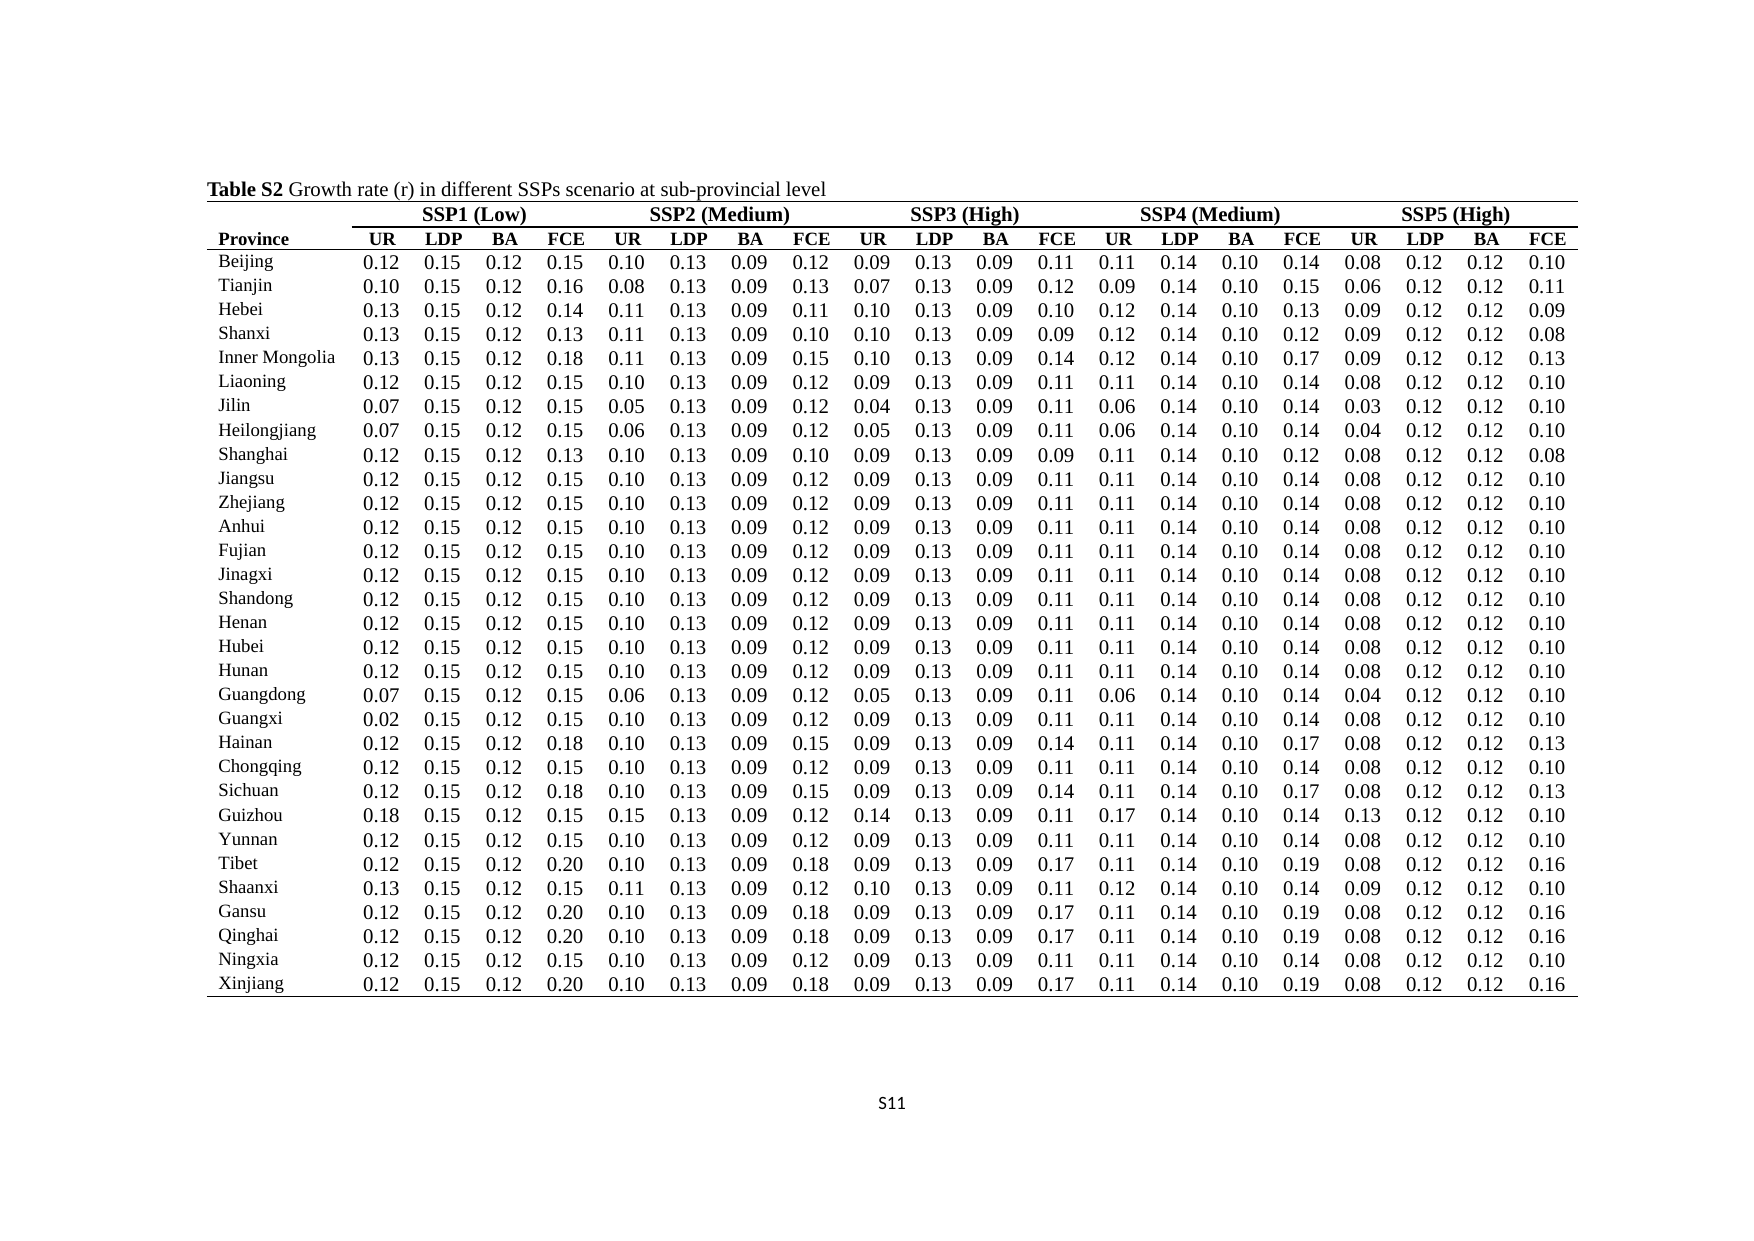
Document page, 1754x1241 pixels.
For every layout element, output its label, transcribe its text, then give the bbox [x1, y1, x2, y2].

table_cell 0.09 [720, 370, 781, 394]
table_cell 0.12 [781, 683, 842, 707]
table_cell 0.14 [1272, 587, 1333, 611]
table_cell 0.12 [474, 683, 535, 707]
table_cell 0.10 [1210, 491, 1272, 515]
table_cell 0.12 [1026, 274, 1087, 298]
table_cell 0.12 [1395, 707, 1456, 731]
table_cell 0.11 [1026, 683, 1087, 707]
table_cell 0.13 [904, 707, 965, 731]
table_cell 0.13 [658, 467, 719, 491]
table_cell 0.12 [781, 539, 842, 563]
table_cell 0.09 [842, 443, 903, 467]
table_cell 0.09 [720, 972, 781, 996]
table_header SSP5 (High) [1333, 202, 1578, 226]
table_cell 0.09 [1333, 346, 1394, 370]
table_cell 0.04 [1333, 683, 1394, 707]
table_cell 0.09 [965, 419, 1026, 442]
table_cell 0.13 [904, 972, 965, 996]
table_cell 0.11 [1026, 948, 1087, 972]
table_cell 0.09 [1333, 298, 1394, 322]
table_cell 0.09 [965, 274, 1026, 298]
table_cell 0.15 [535, 659, 597, 683]
table_cell 0.10 [597, 563, 658, 587]
table_cell Hebei [207, 298, 352, 322]
table_cell 0.09 [720, 394, 781, 418]
table_cell Shandong [207, 587, 352, 611]
table_cell 0.14 [1149, 611, 1210, 635]
table_cell Sichuan [207, 779, 352, 803]
table_cell 0.12 [1456, 346, 1517, 370]
table_cell 0.11 [1088, 611, 1149, 635]
table_cell 0.12 [1088, 876, 1149, 900]
table_cell 0.12 [474, 467, 535, 491]
table_cell 0.12 [474, 394, 535, 418]
table_cell 0.10 [1210, 779, 1272, 803]
table_cell 0.09 [720, 419, 781, 442]
table_cell 0.20 [535, 852, 597, 876]
table_cell FCE [781, 228, 842, 249]
table_cell 0.12 [781, 804, 842, 827]
table_cell 0.14 [535, 298, 597, 322]
table_cell 0.13 [658, 346, 719, 370]
table_cell 0.09 [965, 346, 1026, 370]
table_cell 0.09 [842, 611, 903, 635]
table_cell 0.12 [474, 707, 535, 731]
table_cell 0.10 [1517, 683, 1578, 707]
table_cell 0.10 [1210, 394, 1272, 418]
table_cell 0.07 [352, 419, 413, 442]
table_cell 0.10 [1517, 635, 1578, 659]
table_cell 0.12 [1395, 563, 1456, 587]
table_cell 0.10 [842, 346, 903, 370]
table_cell 0.15 [413, 370, 474, 394]
table_cell Inner Mongolia [207, 346, 352, 370]
table_cell 0.15 [413, 515, 474, 539]
table_cell 0.14 [1272, 707, 1333, 731]
table_cell 0.12 [474, 611, 535, 635]
table_cell 0.13 [904, 659, 965, 683]
table_cell 0.12 [1395, 804, 1456, 827]
table_cell 0.13 [904, 852, 965, 876]
table_cell 0.13 [658, 804, 719, 827]
table_cell Xinjiang [207, 972, 352, 996]
table_cell 0.10 [1210, 274, 1272, 298]
table_cell BA [720, 228, 781, 249]
table_cell 0.13 [658, 731, 719, 755]
table_cell 0.13 [658, 587, 719, 611]
table_cell 0.19 [1272, 900, 1333, 924]
table_cell 0.12 [474, 250, 535, 274]
table_cell 0.11 [1026, 515, 1087, 539]
table_cell 0.14 [1149, 755, 1210, 779]
table_cell 0.10 [1517, 755, 1578, 779]
table_cell 0.12 [352, 924, 413, 948]
table_cell 0.14 [1149, 659, 1210, 683]
table_cell 0.12 [352, 250, 413, 274]
table_cell 0.10 [1210, 346, 1272, 370]
table_cell 0.12 [1456, 707, 1517, 731]
table_cell 0.15 [413, 587, 474, 611]
table_cell 0.06 [1088, 394, 1149, 418]
table_cell Shaanxi [207, 876, 352, 900]
table_cell 0.13 [904, 804, 965, 827]
table_cell 0.11 [1088, 707, 1149, 731]
table_cell 0.12 [352, 755, 413, 779]
table_cell 0.11 [1088, 779, 1149, 803]
table_cell 0.11 [1026, 755, 1087, 779]
table_cell 0.15 [535, 876, 597, 900]
table_cell 0.12 [1456, 443, 1517, 467]
table_cell 0.10 [1517, 804, 1578, 827]
table_cell BA [474, 228, 535, 249]
table_cell 0.19 [1272, 852, 1333, 876]
table_cell 0.13 [781, 274, 842, 298]
table_cell 0.12 [1456, 587, 1517, 611]
table_cell 0.13 [904, 467, 965, 491]
table_cell 0.12 [474, 563, 535, 587]
table_cell 0.10 [597, 972, 658, 996]
table_cell 0.18 [781, 972, 842, 996]
table_cell Tianjin [207, 274, 352, 298]
table_cell 0.10 [1517, 948, 1578, 972]
table_cell 0.14 [1272, 491, 1333, 515]
table_cell 0.10 [1517, 515, 1578, 539]
table_cell 0.12 [352, 948, 413, 972]
table_cell 0.09 [965, 515, 1026, 539]
table_cell 0.13 [658, 779, 719, 803]
table_cell 0.12 [352, 370, 413, 394]
table_cell 0.10 [597, 539, 658, 563]
table_cell 0.13 [1333, 804, 1394, 827]
table_cell 0.10 [1210, 948, 1272, 972]
table_cell 0.13 [658, 419, 719, 442]
table_cell 0.14 [842, 804, 903, 827]
table_cell 0.10 [1210, 611, 1272, 635]
table_cell 0.09 [842, 467, 903, 491]
table_cell FCE [1272, 228, 1333, 249]
table_cell 0.12 [1456, 539, 1517, 563]
table_cell 0.13 [904, 948, 965, 972]
table_cell 0.08 [1333, 972, 1394, 996]
table_cell 0.10 [1210, 659, 1272, 683]
table_cell 0.10 [1517, 370, 1578, 394]
table_cell 0.13 [904, 515, 965, 539]
table_cell 0.08 [1333, 731, 1394, 755]
table_cell 0.18 [781, 924, 842, 948]
table_cell 0.10 [1210, 900, 1272, 924]
table_cell 0.13 [658, 370, 719, 394]
table_cell 0.09 [1026, 322, 1087, 346]
table_header [207, 202, 352, 226]
table_cell 0.14 [1272, 948, 1333, 972]
table_cell 0.15 [781, 346, 842, 370]
table_cell 0.14 [1026, 346, 1087, 370]
table_cell 0.10 [597, 731, 658, 755]
table_cell 0.09 [720, 804, 781, 827]
table_cell 0.15 [413, 804, 474, 827]
table_cell 0.12 [1395, 467, 1456, 491]
table_cell 0.11 [1088, 635, 1149, 659]
table_cell 0.15 [413, 346, 474, 370]
table_cell 0.08 [1333, 900, 1394, 924]
table_cell 0.09 [842, 539, 903, 563]
table_cell 0.09 [965, 467, 1026, 491]
table_cell 0.12 [352, 443, 413, 467]
table_cell 0.12 [1395, 900, 1456, 924]
table_cell Guizhou [207, 804, 352, 827]
table_cell 0.12 [474, 779, 535, 803]
table_cell 0.09 [720, 322, 781, 346]
table_cell 0.12 [1395, 394, 1456, 418]
table_cell 0.12 [1395, 539, 1456, 563]
table_cell 0.12 [1395, 755, 1456, 779]
table_cell 0.15 [535, 804, 597, 827]
table_cell 0.12 [352, 779, 413, 803]
table_cell 0.11 [1088, 924, 1149, 948]
table_cell 0.14 [1149, 515, 1210, 539]
table_cell 0.09 [965, 370, 1026, 394]
table_cell 0.09 [842, 948, 903, 972]
table_cell 0.12 [781, 467, 842, 491]
table_cell 0.14 [1272, 370, 1333, 394]
table_cell 0.15 [413, 972, 474, 996]
table_cell 0.09 [720, 274, 781, 298]
table_cell 0.10 [1210, 250, 1272, 274]
table_cell Anhui [207, 515, 352, 539]
table_cell 0.09 [720, 828, 781, 852]
table_cell 0.09 [1333, 322, 1394, 346]
table_cell 0.09 [842, 659, 903, 683]
table_cell 0.09 [965, 635, 1026, 659]
table_cell Yunnan [207, 828, 352, 852]
table_cell Fujian [207, 539, 352, 563]
table_cell 0.14 [1272, 659, 1333, 683]
table_cell 0.11 [1026, 659, 1087, 683]
table_cell 0.10 [1210, 755, 1272, 779]
table_cell 0.13 [658, 683, 719, 707]
table_cell 0.10 [597, 659, 658, 683]
table_cell 0.09 [842, 779, 903, 803]
table_cell 0.13 [904, 250, 965, 274]
table_cell 0.12 [1456, 370, 1517, 394]
table_cell 0.12 [1456, 322, 1517, 346]
table_cell 0.09 [720, 611, 781, 635]
table_cell 0.15 [535, 539, 597, 563]
table_cell FCE [1026, 228, 1087, 249]
table_cell 0.15 [413, 828, 474, 852]
table_cell 0.14 [1272, 419, 1333, 442]
table_cell LDP [413, 228, 474, 249]
table_cell 0.13 [904, 419, 965, 442]
table_cell 0.14 [1149, 419, 1210, 442]
table_cell 0.10 [597, 515, 658, 539]
table_cell 0.09 [1517, 298, 1578, 322]
table_cell 0.16 [1517, 972, 1578, 996]
table_cell 0.16 [535, 274, 597, 298]
table_cell 0.13 [904, 443, 965, 467]
table_cell 0.12 [474, 876, 535, 900]
table_cell 0.10 [842, 322, 903, 346]
table_cell 0.08 [1333, 852, 1394, 876]
table_cell 0.12 [1395, 587, 1456, 611]
table_cell 0.10 [842, 298, 903, 322]
table_cell Liaoning [207, 370, 352, 394]
table_cell 0.15 [413, 298, 474, 322]
table_cell 0.13 [658, 876, 719, 900]
table_cell 0.11 [1026, 370, 1087, 394]
table_cell 0.06 [597, 683, 658, 707]
table_cell 0.10 [1210, 852, 1272, 876]
table_cell 0.09 [720, 250, 781, 274]
table_cell 0.13 [658, 972, 719, 996]
table_cell 0.13 [904, 587, 965, 611]
table_cell 0.12 [352, 539, 413, 563]
table_cell 0.12 [474, 419, 535, 442]
table_cell 0.12 [1456, 972, 1517, 996]
table_cell 0.12 [781, 515, 842, 539]
table_cell 0.13 [904, 900, 965, 924]
table_cell 0.07 [352, 394, 413, 418]
table_cell 0.11 [1088, 972, 1149, 996]
table_cell 0.09 [965, 587, 1026, 611]
table_cell 0.12 [352, 563, 413, 587]
table_cell 0.13 [658, 322, 719, 346]
table_cell 0.13 [1272, 298, 1333, 322]
table_cell 0.13 [904, 322, 965, 346]
table_cell 0.12 [1456, 515, 1517, 539]
table_cell 0.11 [1088, 731, 1149, 755]
table_cell 0.11 [1088, 539, 1149, 563]
table_cell 0.15 [413, 876, 474, 900]
table_cell 0.15 [535, 419, 597, 442]
table_cell 0.20 [535, 972, 597, 996]
table_cell 0.12 [352, 659, 413, 683]
table_cell 0.09 [720, 779, 781, 803]
table_cell 0.12 [1456, 900, 1517, 924]
table_cell 0.15 [413, 322, 474, 346]
table_cell 0.09 [720, 635, 781, 659]
table_cell 0.13 [904, 491, 965, 515]
table_cell 0.09 [965, 852, 1026, 876]
table_cell 0.09 [720, 900, 781, 924]
table_cell 0.13 [1517, 779, 1578, 803]
table_cell 0.14 [1149, 443, 1210, 467]
table_cell 0.13 [904, 635, 965, 659]
table_cell 0.10 [1210, 683, 1272, 707]
table_cell Hunan [207, 659, 352, 683]
table_cell Hubei [207, 635, 352, 659]
table_cell 0.17 [1026, 924, 1087, 948]
table_cell 0.09 [720, 948, 781, 972]
table_cell 0.05 [842, 683, 903, 707]
table_cell 0.11 [1517, 274, 1578, 298]
table_cell Henan [207, 611, 352, 635]
table_cell 0.11 [1026, 876, 1087, 900]
table_cell 0.10 [1210, 587, 1272, 611]
table_cell 0.08 [1333, 779, 1394, 803]
table_cell 0.12 [1395, 924, 1456, 948]
table_cell 0.15 [535, 635, 597, 659]
table_cell 0.12 [781, 491, 842, 515]
table_cell 0.07 [842, 274, 903, 298]
table_cell Guangxi [207, 707, 352, 731]
table_cell 0.09 [965, 828, 1026, 852]
table_cell 0.10 [1517, 587, 1578, 611]
table_cell 0.12 [352, 635, 413, 659]
table_cell Beijing [207, 250, 352, 274]
text Table S2 Growth rate (r) in different SSPs scenario at sub-provincial level [207, 177, 1577, 201]
table_cell 0.10 [1517, 828, 1578, 852]
table_header SSP2 (Medium) [597, 202, 842, 226]
table_cell 0.19 [1272, 924, 1333, 948]
table_cell Shanxi [207, 322, 352, 346]
table_cell 0.11 [1088, 563, 1149, 587]
table_cell 0.10 [597, 779, 658, 803]
table_cell 0.12 [1395, 250, 1456, 274]
table_cell 0.09 [842, 972, 903, 996]
table_cell 0.12 [474, 852, 535, 876]
table_cell 0.09 [965, 322, 1026, 346]
table_cell 0.15 [413, 394, 474, 418]
table_cell 0.14 [1272, 876, 1333, 900]
table_cell 0.08 [1333, 755, 1394, 779]
table_cell 0.12 [1395, 779, 1456, 803]
table_cell Qinghai [207, 924, 352, 948]
table_cell 0.15 [535, 394, 597, 418]
table_cell 0.10 [597, 828, 658, 852]
table_cell 0.12 [352, 587, 413, 611]
table_cell 0.11 [1088, 587, 1149, 611]
table_cell 0.14 [1272, 755, 1333, 779]
table_cell 0.13 [904, 394, 965, 418]
table_cell 0.10 [597, 587, 658, 611]
table_cell 0.14 [1149, 828, 1210, 852]
table_cell 0.09 [842, 755, 903, 779]
table_cell 0.12 [474, 755, 535, 779]
table_cell 0.11 [1088, 443, 1149, 467]
table_cell 0.10 [597, 467, 658, 491]
table_cell 0.15 [781, 731, 842, 755]
table_cell 0.14 [1026, 779, 1087, 803]
table_cell 0.14 [1272, 804, 1333, 827]
table_cell 0.08 [1517, 322, 1578, 346]
table_cell 0.14 [1149, 587, 1210, 611]
table_cell 0.12 [781, 370, 842, 394]
table_cell 0.09 [842, 370, 903, 394]
table_cell 0.12 [1456, 563, 1517, 587]
table_cell 0.17 [1088, 804, 1149, 827]
table_cell 0.15 [535, 370, 597, 394]
table_cell 0.12 [781, 755, 842, 779]
table_cell 0.12 [781, 563, 842, 587]
table_cell 0.14 [1149, 707, 1210, 731]
table_cell 0.09 [720, 346, 781, 370]
table_cell Zhejiang [207, 491, 352, 515]
table_cell 0.15 [413, 539, 474, 563]
table_cell 0.11 [781, 298, 842, 322]
table_cell 0.11 [1088, 467, 1149, 491]
table_cell 0.15 [413, 419, 474, 442]
table_cell 0.13 [1517, 731, 1578, 755]
table_cell 0.15 [535, 611, 597, 635]
table_cell 0.11 [1026, 707, 1087, 731]
table_cell 0.12 [474, 924, 535, 948]
table_cell 0.10 [1210, 539, 1272, 563]
table_cell 0.12 [1395, 443, 1456, 467]
table_cell 0.12 [1456, 274, 1517, 298]
table_cell 0.12 [474, 274, 535, 298]
table_cell 0.09 [965, 876, 1026, 900]
table_cell 0.09 [720, 659, 781, 683]
table_cell 0.14 [1026, 731, 1087, 755]
table_cell 0.12 [474, 972, 535, 996]
table_cell 0.11 [1088, 852, 1149, 876]
table_cell 0.12 [1395, 683, 1456, 707]
table_cell 0.11 [1026, 587, 1087, 611]
table_cell 0.12 [1456, 755, 1517, 779]
table_cell 0.11 [1026, 491, 1087, 515]
table_cell 0.12 [1088, 346, 1149, 370]
table_cell 0.10 [1210, 443, 1272, 467]
table_cell 0.13 [658, 563, 719, 587]
table_cell 0.13 [658, 755, 719, 779]
table_cell 0.11 [1088, 828, 1149, 852]
table_cell 0.12 [352, 852, 413, 876]
table_cell 0.12 [1395, 635, 1456, 659]
table_cell 0.14 [1149, 948, 1210, 972]
table_cell 0.15 [413, 274, 474, 298]
table_cell 0.13 [904, 274, 965, 298]
table_cell 0.09 [965, 972, 1026, 996]
table_cell 0.11 [1026, 467, 1087, 491]
table_cell 0.10 [781, 443, 842, 467]
table_cell Jiangsu [207, 467, 352, 491]
table_cell 0.09 [842, 707, 903, 731]
table_cell Jilin [207, 394, 352, 418]
table_cell 0.15 [413, 491, 474, 515]
table_cell 0.11 [1026, 419, 1087, 442]
table_cell 0.10 [1517, 394, 1578, 418]
table_cell 0.09 [720, 515, 781, 539]
table_cell 0.14 [1149, 804, 1210, 827]
table_cell 0.12 [474, 804, 535, 827]
table_cell 0.12 [781, 659, 842, 683]
table_cell 0.14 [1272, 539, 1333, 563]
table_cell 0.13 [904, 828, 965, 852]
table_cell 0.14 [1149, 370, 1210, 394]
table_cell 0.13 [904, 731, 965, 755]
table_cell 0.13 [904, 924, 965, 948]
table_cell 0.11 [1088, 659, 1149, 683]
table_cell 0.12 [1395, 346, 1456, 370]
table_cell 0.13 [535, 443, 597, 467]
table_cell 0.09 [1333, 876, 1394, 900]
table_cell 0.12 [1395, 611, 1456, 635]
table_cell 0.14 [1149, 900, 1210, 924]
table_cell 0.08 [1333, 948, 1394, 972]
table_cell 0.16 [1517, 852, 1578, 876]
table_cell 0.11 [1088, 900, 1149, 924]
table_cell 0.15 [413, 755, 474, 779]
table_cell 0.12 [1456, 394, 1517, 418]
table_cell 0.15 [413, 924, 474, 948]
table_cell 0.18 [535, 779, 597, 803]
table_cell 0.12 [781, 635, 842, 659]
table_cell 0.09 [965, 394, 1026, 418]
table_cell 0.10 [597, 250, 658, 274]
table_cell Chongqing [207, 755, 352, 779]
table_cell LDP [1149, 228, 1210, 249]
table_cell 0.12 [1088, 298, 1149, 322]
table_cell 0.19 [1272, 972, 1333, 996]
table_cell 0.10 [1210, 370, 1272, 394]
table_cell 0.02 [352, 707, 413, 731]
table_cell 0.14 [1272, 683, 1333, 707]
table_cell 0.13 [658, 707, 719, 731]
table_cell 0.13 [904, 370, 965, 394]
table_cell 0.10 [1517, 611, 1578, 635]
table_cell 0.10 [1210, 322, 1272, 346]
table_cell 0.13 [658, 852, 719, 876]
table_cell 0.09 [965, 491, 1026, 515]
table_cell 0.12 [474, 298, 535, 322]
table_cell 0.15 [535, 707, 597, 731]
table_header SSP3 (High) [842, 202, 1087, 226]
table_cell 0.09 [842, 491, 903, 515]
table_cell 0.13 [658, 900, 719, 924]
table_cell 0.18 [352, 804, 413, 827]
table_cell 0.12 [474, 635, 535, 659]
table_cell 0.14 [1149, 322, 1210, 346]
table_cell 0.17 [1026, 972, 1087, 996]
table_cell 0.17 [1272, 346, 1333, 370]
table_cell UR [1333, 228, 1394, 249]
table_cell 0.13 [658, 491, 719, 515]
table_cell 0.13 [658, 924, 719, 948]
table_cell 0.09 [842, 635, 903, 659]
table_cell 0.15 [413, 707, 474, 731]
table_cell 0.13 [904, 876, 965, 900]
table_cell 0.15 [535, 755, 597, 779]
table_cell 0.15 [535, 515, 597, 539]
table_cell 0.12 [1456, 250, 1517, 274]
table_cell 0.08 [1333, 467, 1394, 491]
table_cell UR [1088, 228, 1149, 249]
table_cell 0.15 [413, 250, 474, 274]
table_cell 0.11 [1026, 394, 1087, 418]
table_cell 0.18 [535, 731, 597, 755]
table_cell 0.11 [597, 298, 658, 322]
table_cell 0.14 [1149, 274, 1210, 298]
table_cell 0.14 [1149, 394, 1210, 418]
table_cell 0.13 [658, 635, 719, 659]
table_cell 0.10 [1517, 659, 1578, 683]
table_cell Guangdong [207, 683, 352, 707]
table_cell 0.12 [781, 707, 842, 731]
table_cell 0.10 [597, 443, 658, 467]
table_cell 0.12 [474, 900, 535, 924]
table_cell 0.12 [781, 250, 842, 274]
table_cell LDP [1395, 228, 1456, 249]
table_cell 0.09 [720, 539, 781, 563]
table_cell 0.12 [1456, 731, 1517, 755]
table_cell 0.12 [474, 539, 535, 563]
table_cell 0.14 [1149, 924, 1210, 948]
table_cell 0.13 [658, 611, 719, 635]
table_cell 0.13 [1517, 346, 1578, 370]
table_cell 0.12 [1456, 491, 1517, 515]
table_cell 0.09 [965, 659, 1026, 683]
table_cell 0.09 [842, 924, 903, 948]
table_cell 0.08 [1333, 250, 1394, 274]
table_cell 0.04 [1333, 419, 1394, 442]
table_cell 0.15 [413, 779, 474, 803]
table_cell 0.14 [1149, 683, 1210, 707]
table_cell Shanghai [207, 443, 352, 467]
table_cell 0.12 [352, 828, 413, 852]
table_cell 0.05 [842, 419, 903, 442]
table_cell 0.12 [1395, 491, 1456, 515]
table_cell 0.13 [658, 443, 719, 467]
table_cell 0.09 [965, 804, 1026, 827]
table_cell 0.10 [352, 274, 413, 298]
table_cell FCE [535, 228, 597, 249]
table_cell 0.14 [1272, 467, 1333, 491]
table_cell 0.12 [781, 419, 842, 442]
table_cell 0.14 [1272, 563, 1333, 587]
table_cell 0.14 [1149, 250, 1210, 274]
table_cell 0.06 [1088, 683, 1149, 707]
table_cell 0.12 [1456, 467, 1517, 491]
table_cell 0.08 [1333, 515, 1394, 539]
table_cell 0.13 [658, 948, 719, 972]
table_cell 0.14 [1149, 876, 1210, 900]
table_cell 0.13 [658, 298, 719, 322]
table_cell 0.12 [352, 972, 413, 996]
table_cell 0.12 [1395, 948, 1456, 972]
table_cell 0.12 [474, 659, 535, 683]
table_cell 0.08 [1333, 924, 1394, 948]
table_cell 0.12 [1395, 274, 1456, 298]
table_cell 0.12 [781, 948, 842, 972]
table_cell 0.09 [842, 900, 903, 924]
table_cell 0.15 [597, 804, 658, 827]
table_cell 0.12 [474, 515, 535, 539]
table_cell 0.13 [352, 346, 413, 370]
table_cell Gansu [207, 900, 352, 924]
table_cell 0.12 [474, 587, 535, 611]
table_cell 0.12 [474, 370, 535, 394]
table_cell 0.09 [965, 924, 1026, 948]
table_cell 0.14 [1149, 346, 1210, 370]
table_cell 0.10 [1517, 707, 1578, 731]
table_cell 0.17 [1272, 731, 1333, 755]
table_cell 0.08 [1333, 370, 1394, 394]
table_cell 0.11 [1088, 370, 1149, 394]
table_cell 0.09 [720, 563, 781, 587]
table_cell 0.10 [1517, 250, 1578, 274]
table_cell 0.09 [965, 731, 1026, 755]
table_cell 0.15 [413, 467, 474, 491]
table_cell 0.08 [1333, 611, 1394, 635]
table_cell 0.10 [1517, 563, 1578, 587]
table_cell 0.14 [1149, 491, 1210, 515]
table_cell 0.14 [1149, 852, 1210, 876]
table_cell 0.09 [842, 828, 903, 852]
table_cell 0.10 [1517, 467, 1578, 491]
table_header SSP1 (Low) [352, 202, 597, 226]
table_cell 0.14 [1149, 467, 1210, 491]
table_cell UR [352, 228, 413, 249]
table_cell 0.15 [413, 635, 474, 659]
table_cell 0.09 [720, 755, 781, 779]
table_cell 0.12 [1395, 852, 1456, 876]
table_cell 0.13 [658, 539, 719, 563]
table_cell 0.12 [352, 491, 413, 515]
table_cell 0.13 [658, 274, 719, 298]
table_cell 0.11 [597, 876, 658, 900]
table_cell 0.11 [1026, 250, 1087, 274]
table_cell 0.10 [842, 876, 903, 900]
table_cell 0.12 [1272, 322, 1333, 346]
table_cell 0.10 [1210, 972, 1272, 996]
table_cell 0.10 [1517, 491, 1578, 515]
table_cell 0.11 [1088, 491, 1149, 515]
table_cell 0.12 [474, 346, 535, 370]
table_cell 0.12 [1395, 322, 1456, 346]
table_cell 0.10 [597, 948, 658, 972]
table_cell 0.10 [597, 924, 658, 948]
table_cell Tibet [207, 852, 352, 876]
table_cell BA [1210, 228, 1272, 249]
table_cell 0.09 [965, 443, 1026, 467]
table_cell 0.15 [535, 563, 597, 587]
table_cell Ningxia [207, 948, 352, 972]
table_cell 0.09 [965, 779, 1026, 803]
table_cell 0.09 [842, 563, 903, 587]
table_cell 0.11 [597, 322, 658, 346]
table_cell 0.10 [781, 322, 842, 346]
table_cell 0.08 [1517, 443, 1578, 467]
table_cell 0.18 [781, 852, 842, 876]
table_cell UR [597, 228, 658, 249]
table_cell 0.09 [965, 948, 1026, 972]
table_cell BA [965, 228, 1026, 249]
table_cell 0.08 [1333, 635, 1394, 659]
table_cell 0.15 [413, 948, 474, 972]
table_cell 0.12 [474, 491, 535, 515]
table_cell 0.11 [1088, 755, 1149, 779]
table_cell 0.12 [474, 731, 535, 755]
table_cell 0.08 [1333, 563, 1394, 587]
table_cell 0.09 [965, 563, 1026, 587]
table_cell 0.10 [1026, 298, 1087, 322]
table_cell 0.12 [1456, 611, 1517, 635]
table_cell 0.15 [535, 683, 597, 707]
table_cell 0.10 [1517, 876, 1578, 900]
table_cell UR [842, 228, 903, 249]
table_cell 0.15 [413, 900, 474, 924]
table_cell 0.18 [535, 346, 597, 370]
table_cell 0.13 [352, 298, 413, 322]
table_cell 0.12 [352, 900, 413, 924]
table_cell 0.07 [352, 683, 413, 707]
table_cell 0.12 [1395, 298, 1456, 322]
table_cell 0.12 [1456, 683, 1517, 707]
table_cell 0.16 [1517, 924, 1578, 948]
table_cell 0.09 [842, 250, 903, 274]
table_cell BA [1456, 228, 1517, 249]
table_cell 0.03 [1333, 394, 1394, 418]
table_cell 0.11 [1026, 539, 1087, 563]
table_cell 0.10 [597, 370, 658, 394]
table_cell 0.14 [1272, 250, 1333, 274]
table_cell Heilongjiang [207, 419, 352, 442]
table_cell 0.10 [1517, 419, 1578, 442]
table_cell 0.12 [474, 948, 535, 972]
table_cell 0.14 [1149, 635, 1210, 659]
table_cell 0.14 [1149, 539, 1210, 563]
table_cell 0.14 [1272, 394, 1333, 418]
table_cell 0.12 [1395, 515, 1456, 539]
table_cell 0.09 [965, 900, 1026, 924]
table_cell 0.09 [965, 707, 1026, 731]
table_cell 0.09 [965, 683, 1026, 707]
table_cell 0.14 [1272, 828, 1333, 852]
table_cell 0.06 [1088, 419, 1149, 442]
table_cell 0.17 [1272, 779, 1333, 803]
table_cell 0.12 [1395, 370, 1456, 394]
table_cell 0.15 [413, 852, 474, 876]
table_cell 0.09 [720, 876, 781, 900]
table_cell 0.15 [535, 587, 597, 611]
table_cell 0.12 [1456, 924, 1517, 948]
table_cell 0.14 [1149, 298, 1210, 322]
table_cell 0.12 [352, 515, 413, 539]
table_cell 0.10 [1210, 876, 1272, 900]
table_cell 0.10 [597, 635, 658, 659]
table_cell 0.09 [720, 467, 781, 491]
table_cell 0.10 [1210, 635, 1272, 659]
table_cell 0.12 [1395, 828, 1456, 852]
table_cell 0.11 [1088, 515, 1149, 539]
table_cell 0.16 [1517, 900, 1578, 924]
table_cell Hainan [207, 731, 352, 755]
table_cell 0.13 [658, 394, 719, 418]
table_cell 0.10 [1210, 515, 1272, 539]
table_cell 0.08 [1333, 539, 1394, 563]
table_cell 0.14 [1149, 563, 1210, 587]
table_cell FCE [1517, 228, 1578, 249]
table_cell 0.12 [781, 587, 842, 611]
table_cell 0.08 [1333, 828, 1394, 852]
table_cell 0.15 [413, 731, 474, 755]
table_cell 0.12 [1395, 972, 1456, 996]
table_cell 0.11 [1026, 563, 1087, 587]
table_cell 0.08 [1333, 659, 1394, 683]
table_cell 0.12 [352, 731, 413, 755]
table_cell 0.12 [1456, 876, 1517, 900]
table_cell 0.08 [597, 274, 658, 298]
table_cell Jinagxi [207, 563, 352, 587]
table_cell 0.09 [720, 683, 781, 707]
table_cell 0.13 [904, 563, 965, 587]
table_cell 0.13 [658, 659, 719, 683]
table_cell 0.10 [1210, 563, 1272, 587]
table_cell 0.15 [413, 611, 474, 635]
table_cell 0.09 [965, 539, 1026, 563]
table_cell 0.13 [658, 515, 719, 539]
table_cell 0.12 [1456, 298, 1517, 322]
table_cell 0.12 [1395, 731, 1456, 755]
table_cell 0.15 [535, 828, 597, 852]
table_cell 0.13 [535, 322, 597, 346]
table_cell 0.12 [1395, 659, 1456, 683]
table_cell 0.10 [1517, 539, 1578, 563]
table_cell LDP [658, 228, 719, 249]
table_cell 0.10 [1210, 467, 1272, 491]
table_cell 0.12 [352, 467, 413, 491]
table_cell 0.10 [597, 707, 658, 731]
table_cell 0.12 [1395, 419, 1456, 442]
table_cell 0.11 [1088, 250, 1149, 274]
table_cell 0.09 [842, 731, 903, 755]
table_cell Province [207, 226, 352, 249]
table_cell 0.09 [720, 707, 781, 731]
table_cell 0.13 [904, 683, 965, 707]
table_cell 0.15 [535, 948, 597, 972]
table_cell 0.06 [597, 419, 658, 442]
table_cell 0.13 [658, 828, 719, 852]
table_cell 0.09 [1026, 443, 1087, 467]
table_cell 0.20 [535, 924, 597, 948]
table_cell 0.10 [1210, 298, 1272, 322]
table_cell 0.12 [781, 876, 842, 900]
table_cell 0.05 [597, 394, 658, 418]
table_cell 0.09 [720, 852, 781, 876]
table_cell 0.11 [1026, 828, 1087, 852]
table_cell 0.09 [842, 852, 903, 876]
table_cell 0.04 [842, 394, 903, 418]
table_cell 0.12 [1456, 948, 1517, 972]
table_cell 0.11 [1026, 611, 1087, 635]
table_cell 0.09 [720, 924, 781, 948]
table_cell 0.09 [965, 611, 1026, 635]
table_cell 0.10 [1210, 804, 1272, 827]
table_cell 0.11 [597, 346, 658, 370]
table_cell 0.09 [720, 491, 781, 515]
table_cell 0.10 [1210, 924, 1272, 948]
table_cell 0.13 [904, 298, 965, 322]
table_cell 0.15 [781, 779, 842, 803]
table_cell 0.13 [904, 611, 965, 635]
table_cell 0.15 [413, 683, 474, 707]
table_cell LDP [904, 228, 965, 249]
table_cell 0.12 [1456, 779, 1517, 803]
table_cell 0.13 [904, 779, 965, 803]
table_cell 0.12 [781, 611, 842, 635]
table_cell 0.17 [1026, 852, 1087, 876]
table_cell 0.12 [1456, 635, 1517, 659]
table_cell 0.06 [1333, 274, 1394, 298]
table_cell 0.11 [1088, 948, 1149, 972]
table_cell 0.14 [1149, 779, 1210, 803]
table_cell 0.12 [474, 322, 535, 346]
table_cell 0.10 [597, 491, 658, 515]
table_cell 0.08 [1333, 443, 1394, 467]
table_cell 0.15 [413, 443, 474, 467]
table_cell 0.17 [1026, 900, 1087, 924]
table_cell 0.14 [1149, 731, 1210, 755]
table_cell 0.12 [352, 611, 413, 635]
table_cell 0.12 [1272, 443, 1333, 467]
table_cell 0.14 [1272, 515, 1333, 539]
table_cell 0.15 [413, 563, 474, 587]
table_cell 0.12 [781, 828, 842, 852]
table_cell 0.12 [1456, 659, 1517, 683]
table_cell 0.09 [965, 250, 1026, 274]
table_cell 0.15 [1272, 274, 1333, 298]
table_cell 0.12 [1456, 852, 1517, 876]
table_cell 0.12 [781, 394, 842, 418]
table_cell 0.09 [720, 298, 781, 322]
table_cell 0.13 [352, 876, 413, 900]
table_cell 0.08 [1333, 491, 1394, 515]
table_header SSP4 (Medium) [1088, 202, 1333, 226]
table_cell 0.12 [1456, 828, 1517, 852]
table_cell 0.10 [1210, 707, 1272, 731]
table_cell 0.20 [535, 900, 597, 924]
table_cell 0.12 [1456, 419, 1517, 442]
table_cell 0.09 [720, 587, 781, 611]
table_cell 0.13 [904, 539, 965, 563]
table_cell 0.13 [904, 755, 965, 779]
table_cell 0.10 [597, 900, 658, 924]
table_cell 0.10 [1210, 419, 1272, 442]
table_cell 0.12 [474, 443, 535, 467]
table_cell 0.13 [352, 322, 413, 346]
table_cell 0.10 [597, 852, 658, 876]
table_cell 0.15 [535, 467, 597, 491]
table_cell 0.13 [904, 346, 965, 370]
table_cell 0.15 [413, 659, 474, 683]
table_cell 0.09 [842, 515, 903, 539]
table_cell 0.09 [720, 731, 781, 755]
table_cell 0.09 [1088, 274, 1149, 298]
table_cell 0.14 [1272, 635, 1333, 659]
table_cell 0.09 [720, 443, 781, 467]
table_cell 0.12 [1088, 322, 1149, 346]
table_cell 0.09 [965, 298, 1026, 322]
table_cell 0.10 [597, 755, 658, 779]
table_cell 0.12 [1395, 876, 1456, 900]
table_cell 0.12 [1456, 804, 1517, 827]
table_cell 0.13 [658, 250, 719, 274]
table_cell 0.15 [535, 250, 597, 274]
table_cell 0.18 [781, 900, 842, 924]
table_cell 0.14 [1272, 611, 1333, 635]
table_cell 0.08 [1333, 587, 1394, 611]
table_cell 0.11 [1026, 635, 1087, 659]
table_cell 0.09 [842, 587, 903, 611]
table_cell 0.10 [1210, 828, 1272, 852]
table_cell 0.10 [1210, 731, 1272, 755]
table_cell 0.12 [474, 828, 535, 852]
table_cell 0.10 [597, 611, 658, 635]
table_cell 0.09 [965, 755, 1026, 779]
table_cell 0.11 [1026, 804, 1087, 827]
table_cell 0.14 [1149, 972, 1210, 996]
table_cell 0.08 [1333, 707, 1394, 731]
table_cell 0.15 [535, 491, 597, 515]
